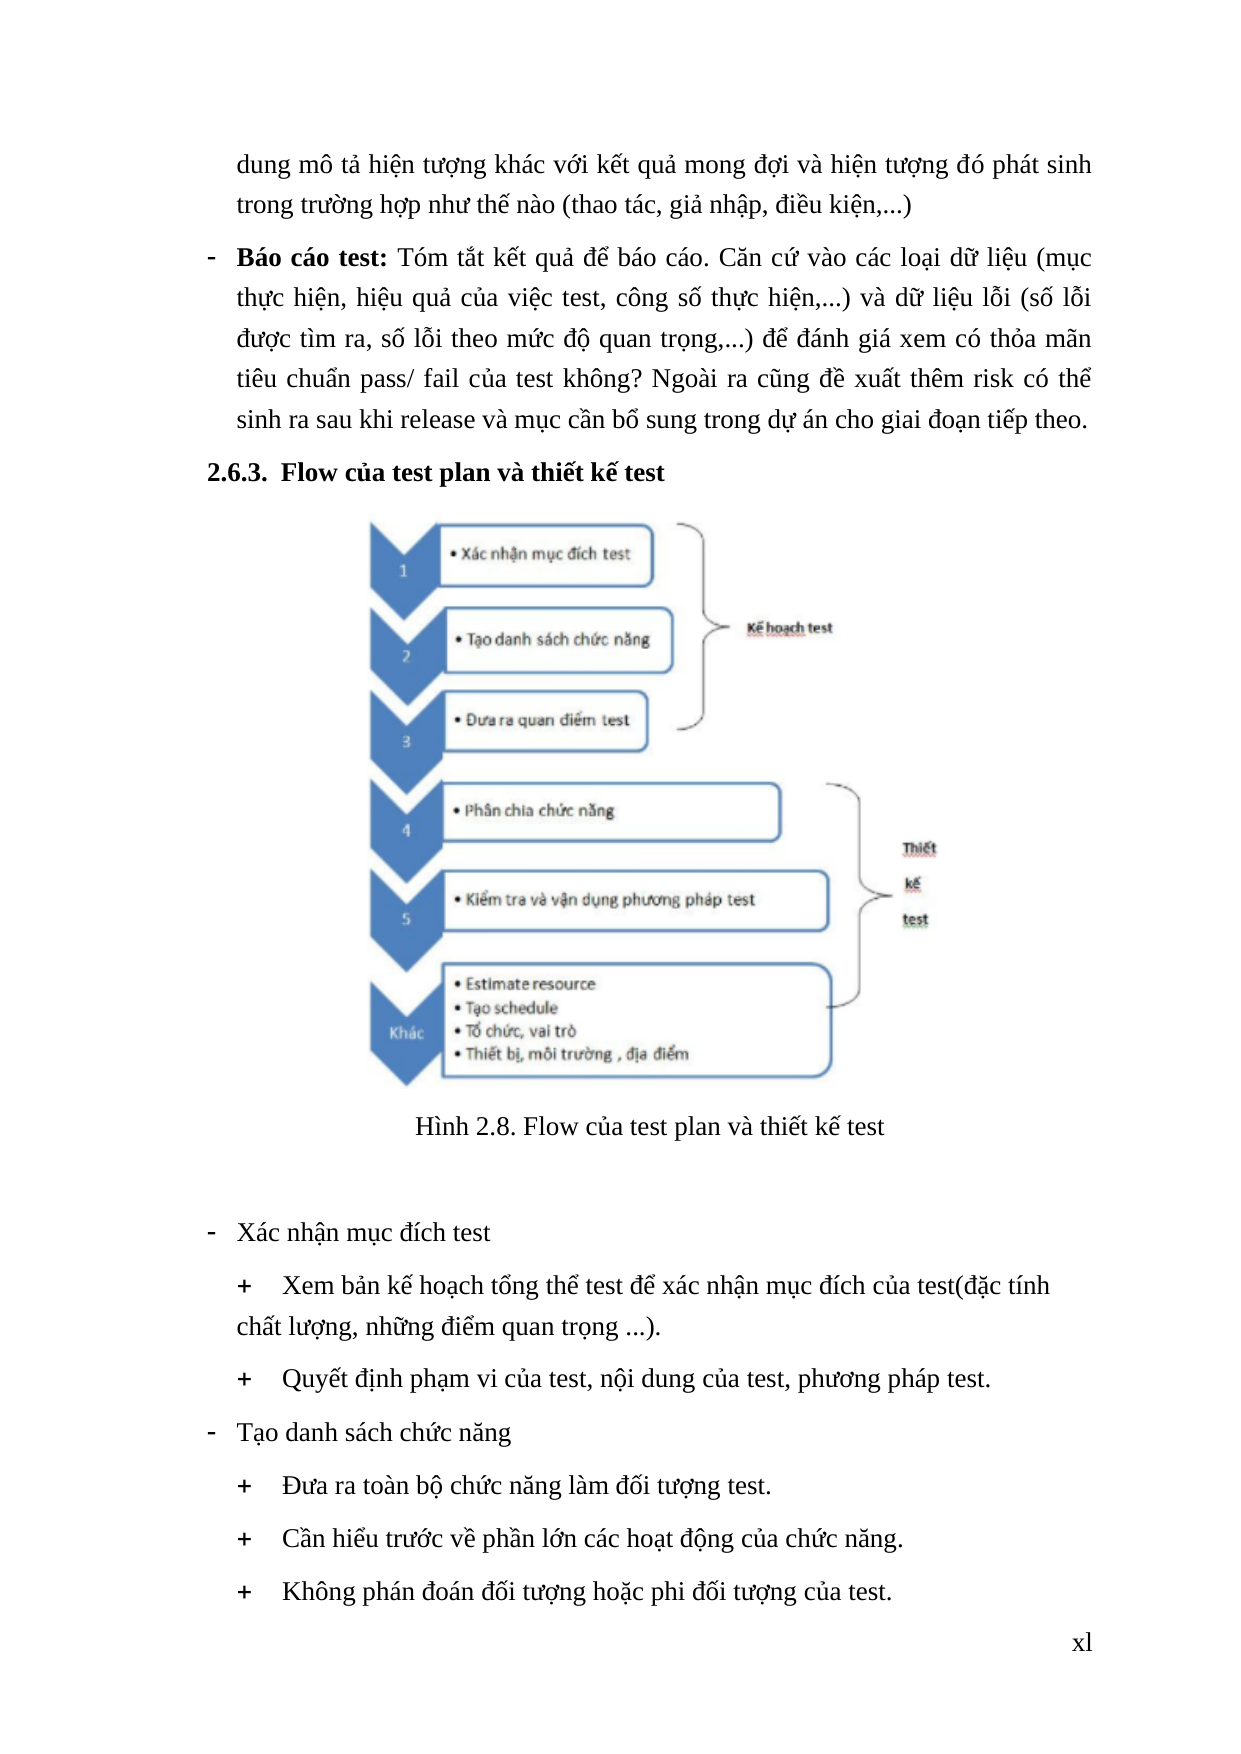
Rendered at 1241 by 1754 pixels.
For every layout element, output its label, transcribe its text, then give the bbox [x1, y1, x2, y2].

text Không phán đoán đối tượng hoặc phi đối tượng của test. [236, 1575, 1092, 1606]
text Quyết định phạm vi của test, nội dung của test, phương pháp test. [236, 1362, 1092, 1394]
subtitle Flow của test plan và thiết kế test [207, 456, 1092, 487]
text Đưa ra toàn bộ chức năng làm đối tượng test. [236, 1469, 1092, 1500]
text Cần hiểu trước về phần lớn các hoạt động của chức năng. [236, 1522, 1092, 1553]
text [207, 148, 1092, 219]
text Xem bản kế hoạch tổng thể test để xác nhận mục đích của test(đặc tính chất lượng, những điểm quan trọng ...). [236, 1269, 1092, 1341]
picture [331, 508, 969, 1089]
text Báo cáo test: Tóm tắt kết quả để báo cáo. Căn cứ vào các loại dữ liệu (mục thực hiện, hiệu quả của việc test, công số thực hiện,...) và dữ liệu lỗi (số lỗi được tìm ra, số lỗi theo mức độ quan trọng,...) để đánh giá xem có thỏa mãn tiêu chuẩn pass/ fail của test không? Ngoài ra cũng đề xuất thêm risk có thể sinh ra sau khi release và mục cần bổ sung trong dự án cho giai đoạn tiếp theo. [207, 241, 1092, 434]
text Xác nhận mục đích test [207, 1216, 1092, 1247]
text Tạo danh sách chức năng [207, 1416, 1092, 1447]
